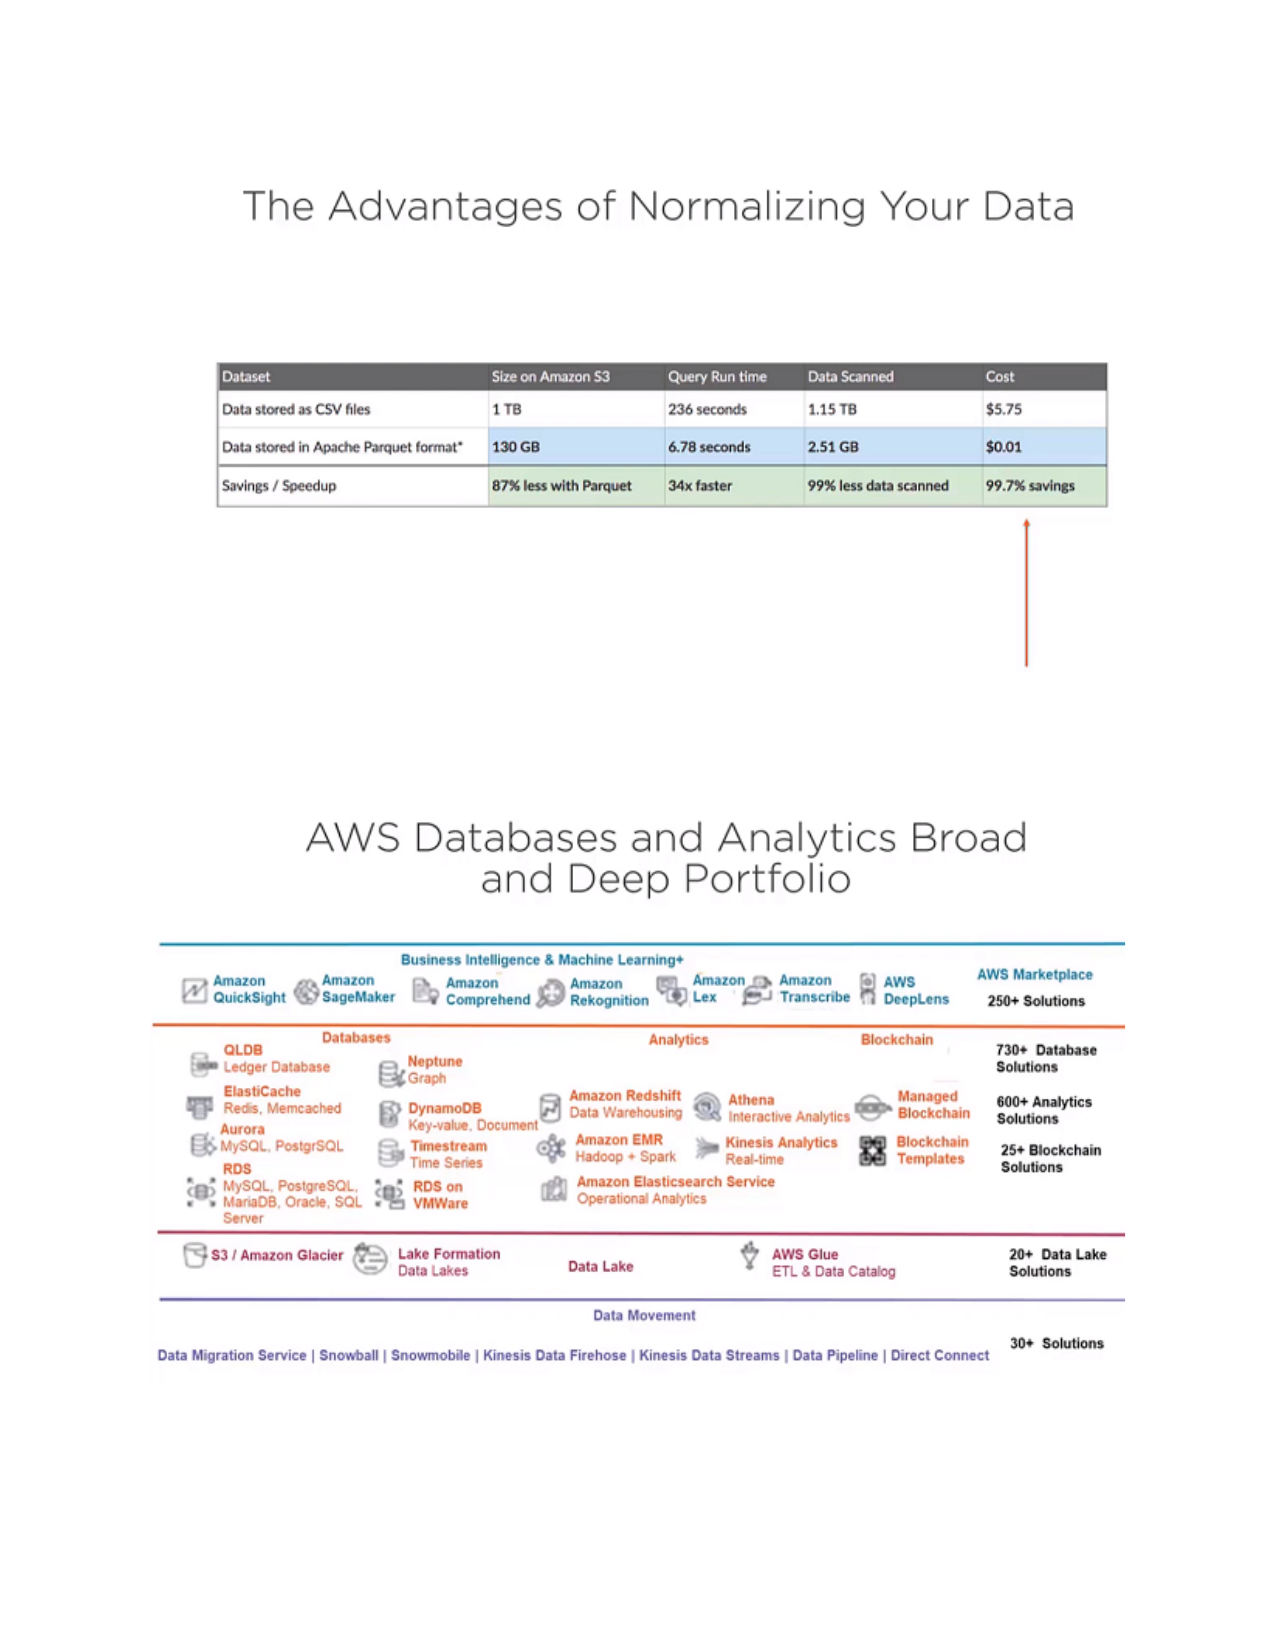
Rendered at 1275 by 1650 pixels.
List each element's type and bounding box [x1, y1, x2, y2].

picture [150, 815, 1125, 1384]
picture [150, 150, 1125, 703]
